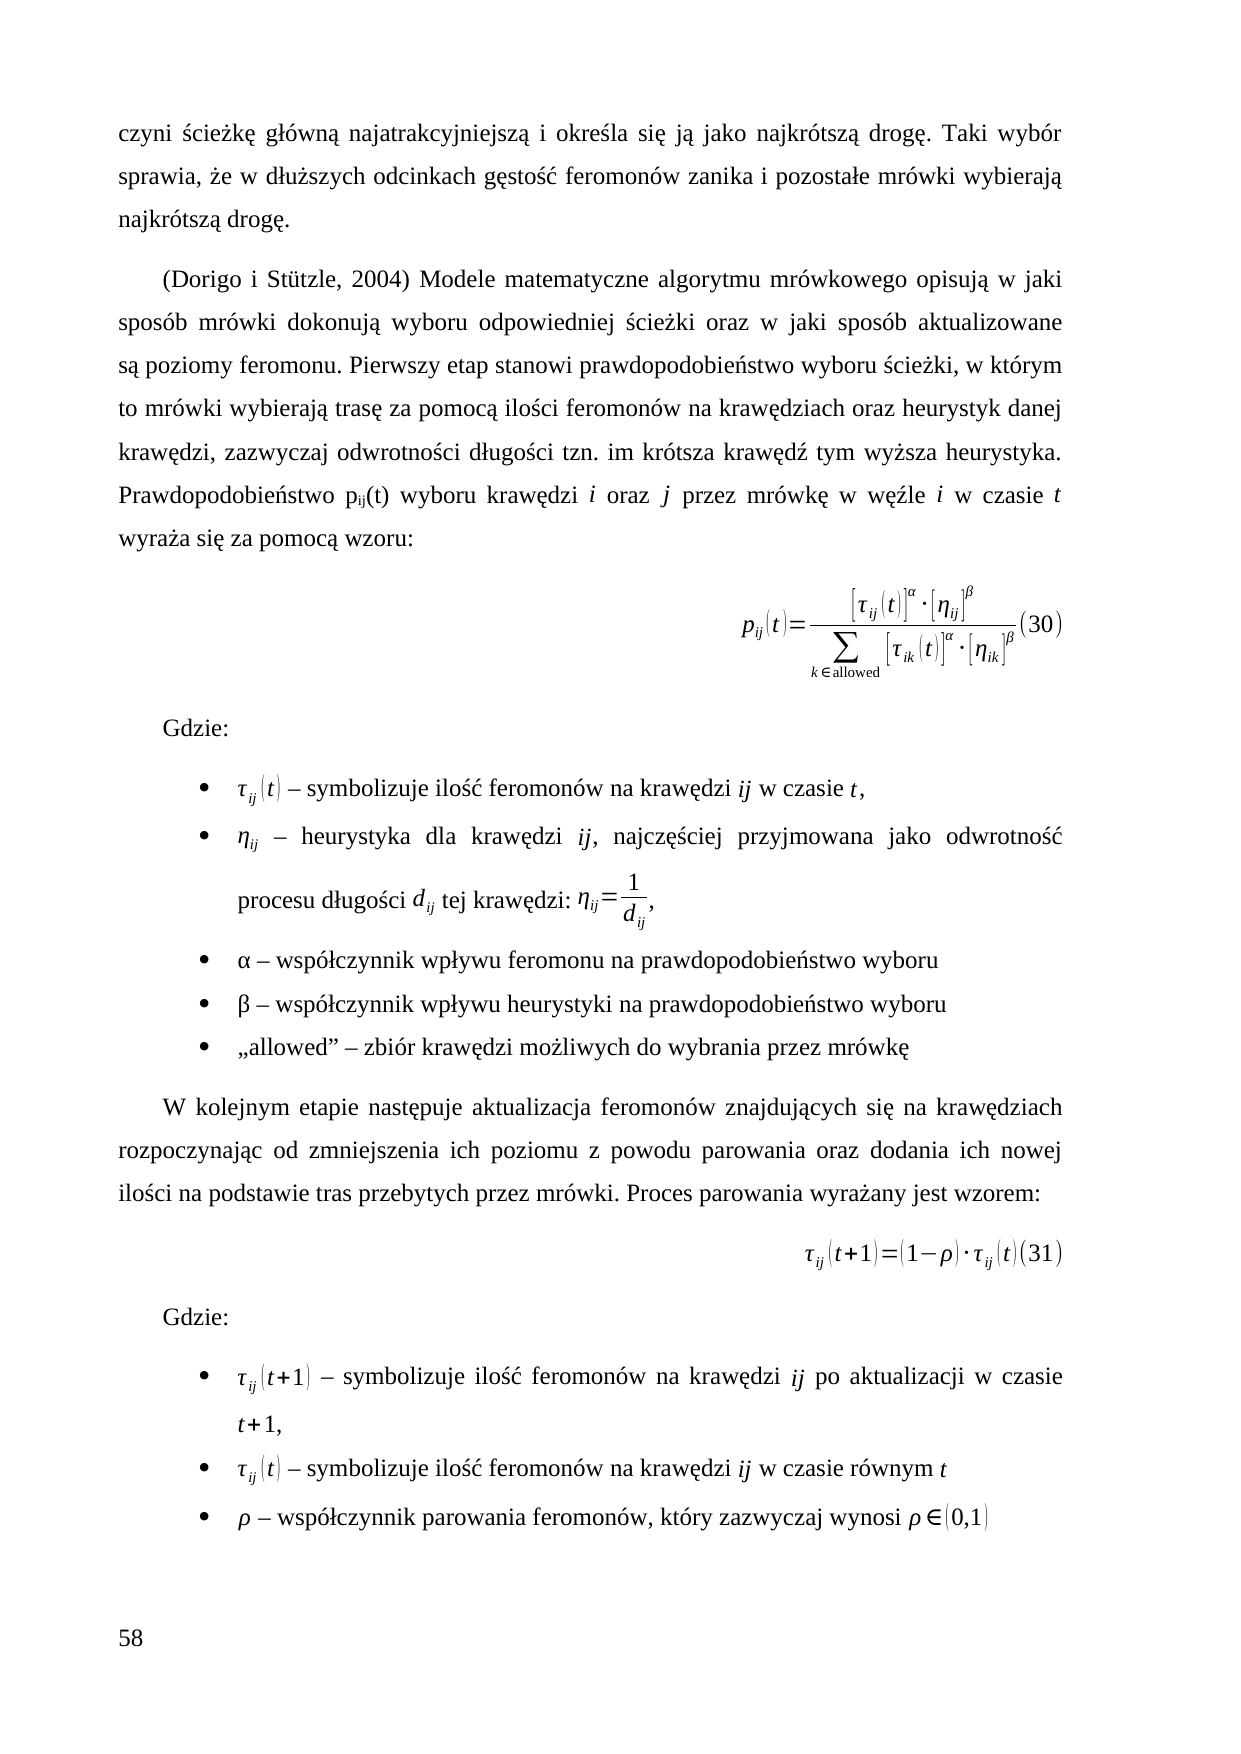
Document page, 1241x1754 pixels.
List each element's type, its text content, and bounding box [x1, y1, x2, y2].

text Gdzie: [118, 1302, 1063, 1330]
text Modele matematyczne algorytmu mrówkowego opisują w jaki sposób mrówki dokonują wyboru odpowiedniej ścieżki oraz w jaki sposób aktualizowane są poziomy feromonu. Pierwszy etap stanowi prawdopodobieństwo wyboru ścieżki, w którym to mrówki wybierają trasę za pomocą ilości feromonów na krawędziach oraz heurystyk danej krawędzi, zazwyczaj odwrotności długości tzn. im krótsza krawędź tym wyższa heurystyka. Prawdopodobieństwo pij(t) wyboru krawędzi oraz przez mrówkę w węźle w czasie wyraża się za pomocą wzoru: [118, 264, 1063, 552]
list – współczynnik parowania feromonów, który zazwyczaj wynosi [200, 1501, 1063, 1533]
list – symbolizuje ilość feromonów na krawędzi po aktualizacji w czasie , [200, 1361, 1063, 1438]
list „allowed” – zbiór krawędzi możliwych do wybrania przez mrówkę [200, 1032, 1063, 1061]
list – symbolizuje ilość feromonów na krawędzi w czasie , [200, 773, 1063, 807]
text W kolejnym etapie następuje aktualizacja feromonów znajdujących się na krawędziach rozpoczynając od zmniejszenia ich poziomu z powodu parowania oraz dodania ich nowej ilości na podstawie tras przebytych przez mrówki. Proces parowania wyrażany jest wzorem: [118, 1092, 1063, 1207]
list – heurystyka dla krawędzi , najczęściej przyjmowana jako odwrotność procesu długości tej krawędzi: , [200, 821, 1063, 931]
list β – współczynnik wpływu heurystyki na prawdopodobieństwo wyboru [200, 989, 1063, 1017]
list – symbolizuje ilość feromonów na krawędzi w czasie równym [200, 1453, 1063, 1487]
list α – współczynnik wpływu feromonu na prawdopodobieństwo wyboru [200, 946, 1063, 974]
text Gdzie: [118, 713, 1063, 742]
